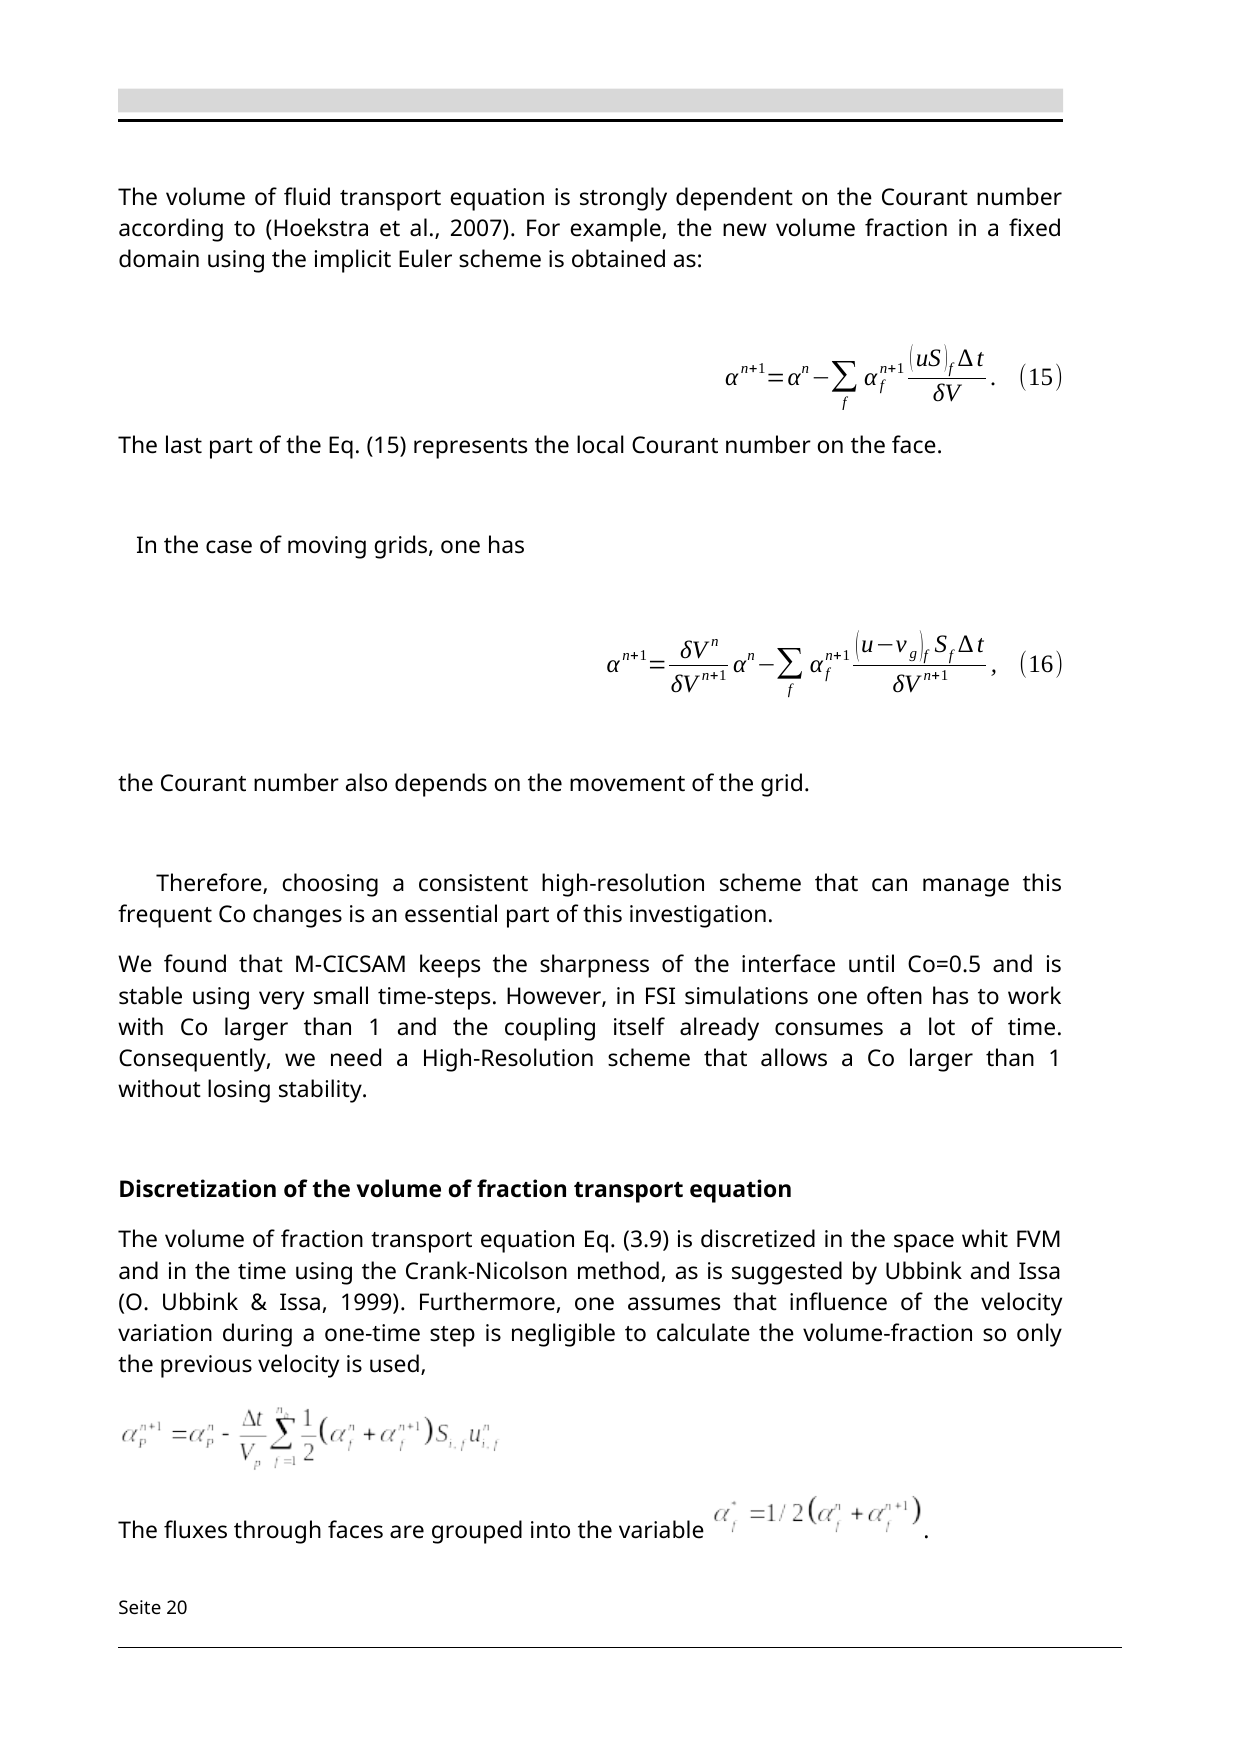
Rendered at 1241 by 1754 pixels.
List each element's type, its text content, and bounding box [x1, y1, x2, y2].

text the Courant number also depends on the movement of the grid. [118, 767, 1063, 798]
text The last part of the Eq. (15) represents the local Courant number on the face. [118, 429, 1063, 460]
text We found that M-CICSAM keeps the sharpness of the interface until Co=0.5 and is stable using very small time-steps. However, in FSI simulations one often has to work with Co larger than 1 and the coupling itself already consumes a lot of time. Consequently, we need a High-Resolution scheme that allows a Co larger than 1 without losing stability. [118, 948, 1063, 1104]
text The fluxes through faces are grouped into the variable . [118, 1494, 1063, 1546]
text Therefore, choosing a consistent high-resolution scheme that can manage this frequent Co changes is an essential part of this investigation. [118, 867, 1063, 929]
text The volume of fraction transport equation Eq. (3.9) is discretized in the space whit FVM and in the time using the Crank-Nicolson method, as is suggested by Ubbink and Issa (O. Ubbink & Issa, 1999). Furthermore, one assumes that influence of the velocity variation during a one-time step is negligible to calculate the volume-fraction so only the previous velocity is used, [118, 1223, 1063, 1379]
text The volume of fluid transport equation is strongly dependent on the Courant number according to (Hoekstra et al., 2007). For example, the new volume fraction in a fixed domain using the implicit Euler scheme is obtained as: [118, 181, 1063, 274]
text In the case of moving grids, one has [118, 529, 1063, 560]
text Discretization of the volume of fraction transport equation [118, 1173, 1063, 1204]
